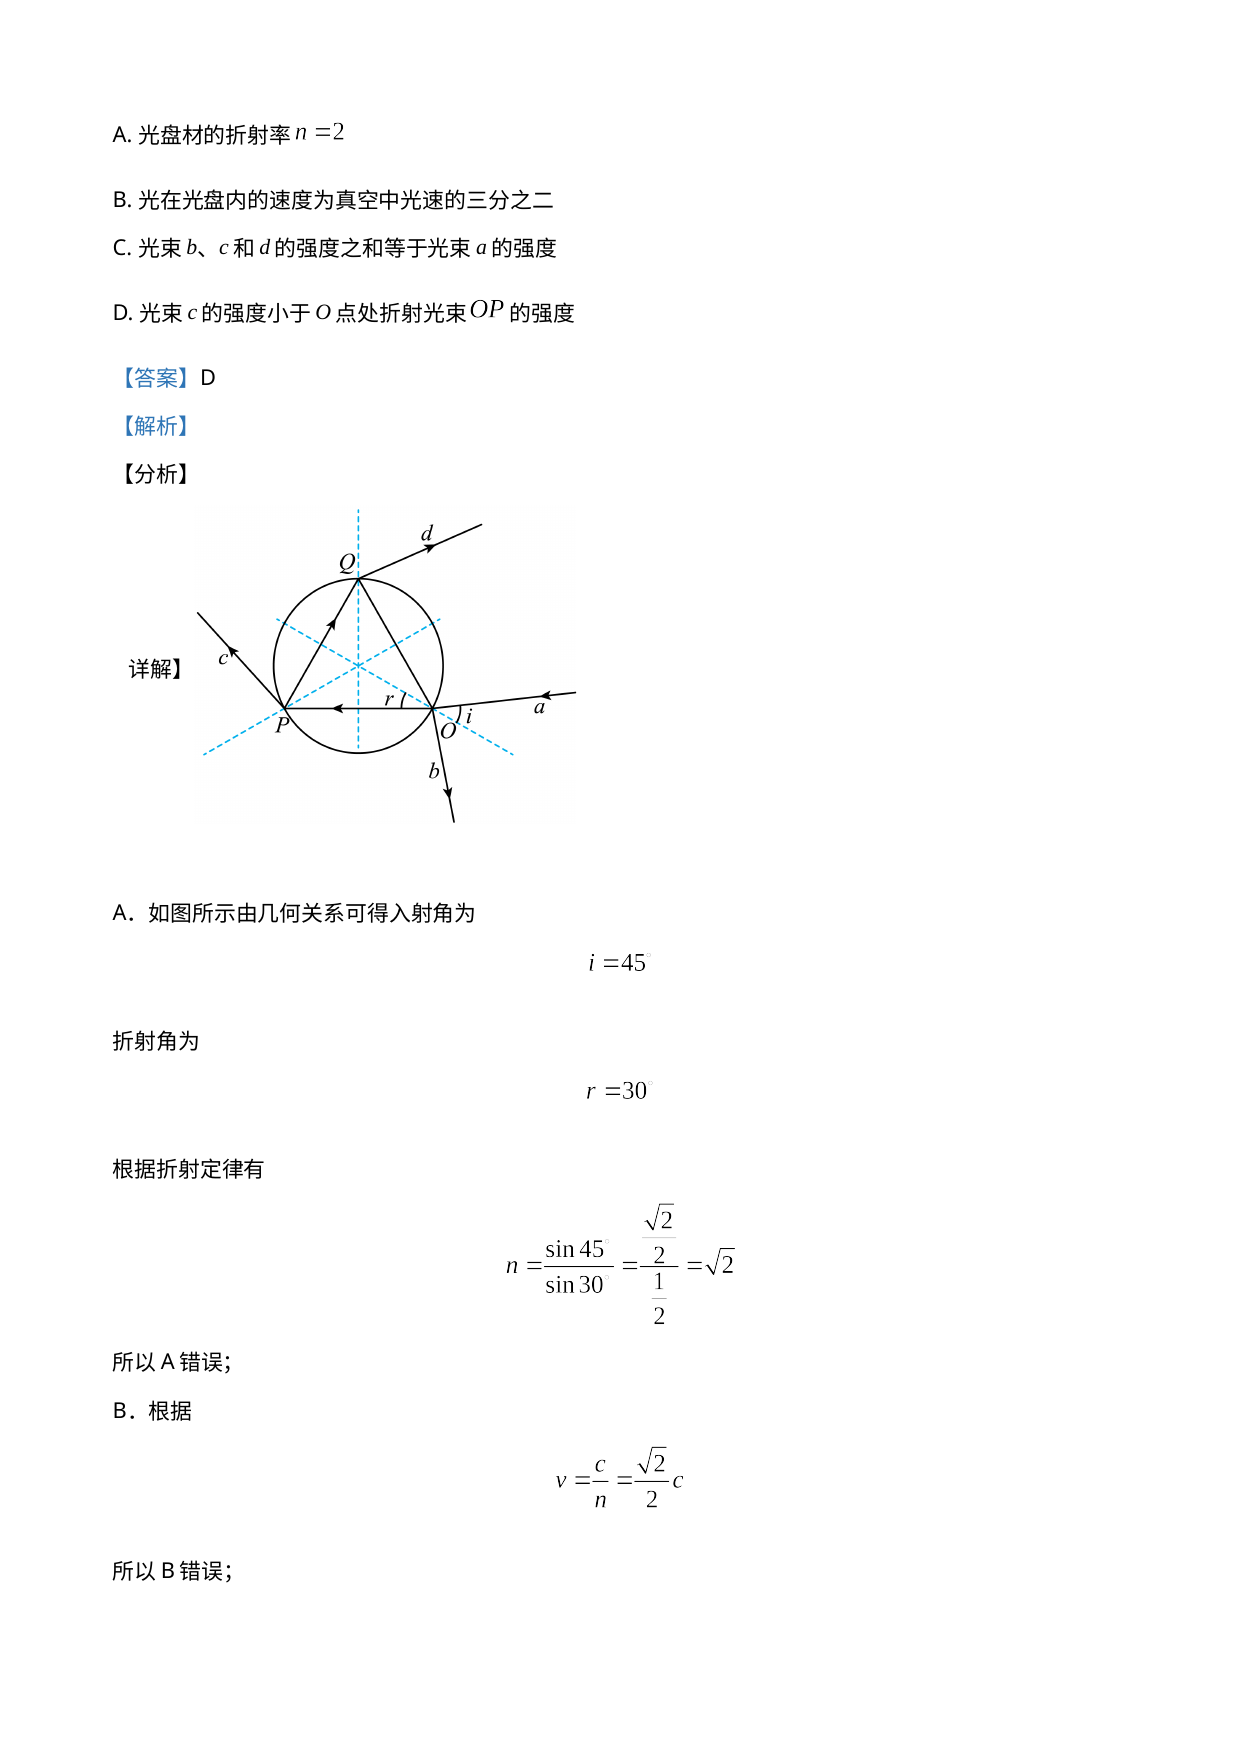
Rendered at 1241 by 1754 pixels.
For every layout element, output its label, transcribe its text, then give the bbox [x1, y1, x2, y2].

text B. 光在光盘内的速度为真空中光速的三分之二 [112, 183, 1128, 215]
text 【分析】 [112, 457, 1128, 489]
text 【答案】D [112, 360, 1128, 393]
picture [193, 505, 577, 824]
text 根据折射定律有 [112, 1152, 1128, 1184]
text 所以B错误； [112, 1554, 1128, 1586]
text 所以A错误； [112, 1345, 1128, 1377]
text A．如图所示由几何关系可得入射角为 [112, 895, 1128, 928]
text 折射角为 [112, 1023, 1128, 1056]
text B．根据 [112, 1393, 1128, 1426]
text A. 光盘材的折射率 [112, 102, 1128, 167]
text 【解析】 [112, 408, 1128, 441]
text D. 光束c的强度小于O点处折射光束的强度 [112, 279, 1128, 344]
text C. 光束b、c和d的强度之和等于光束a的强度 [112, 231, 1128, 263]
